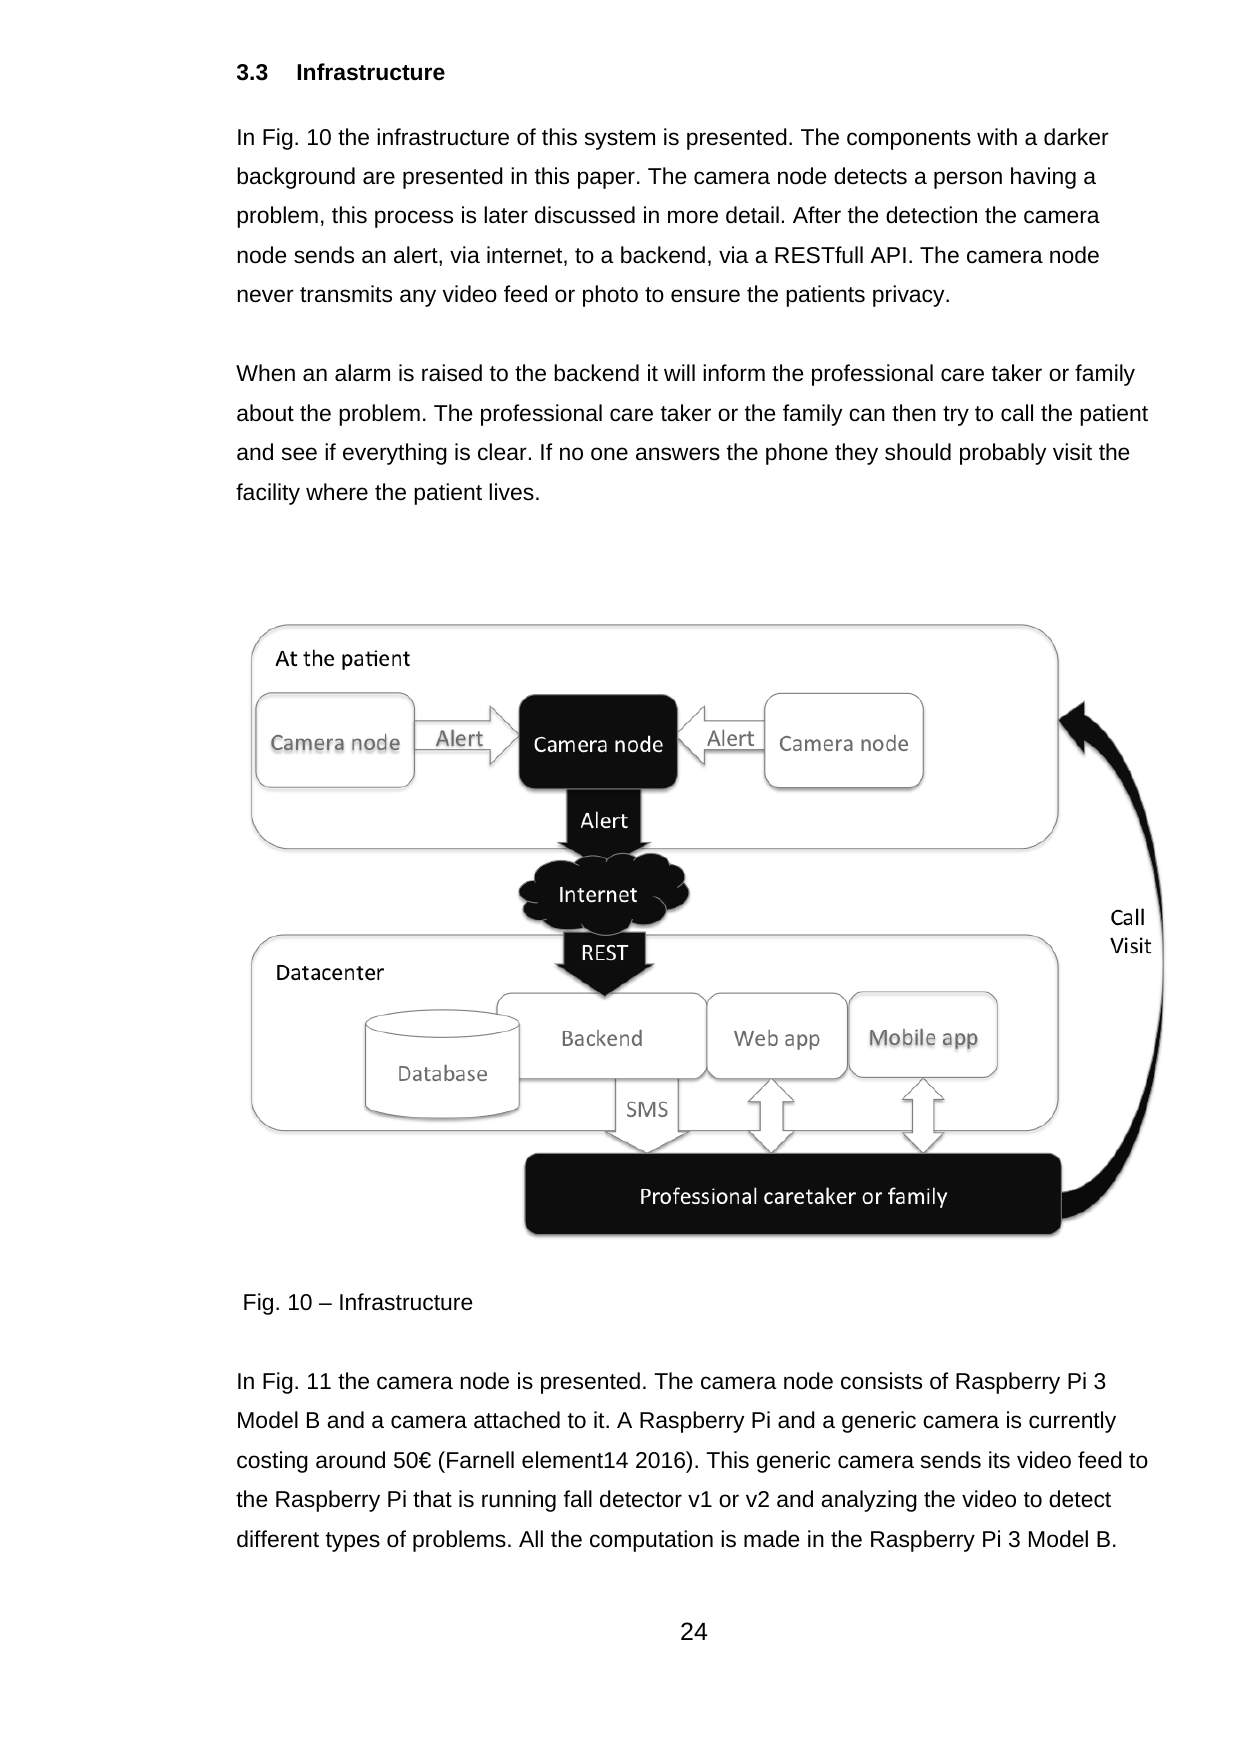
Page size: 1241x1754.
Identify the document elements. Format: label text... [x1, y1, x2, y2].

text Fig. 10 – Infrastructure [236, 1289, 1152, 1315]
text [236, 1368, 1152, 1552]
picture [236, 557, 1194, 1276]
subtitle Infrastructure [236, 59, 1152, 85]
text When an alarm is raised to the backend it will inform the professional care taker or family about the problem. The professional care taker or the family can then try to call the patient and see if everything is clear. If no one answers the phone they should probably visit the facility where the patient lives. [236, 360, 1152, 505]
text In Fig. 10 the infrastructure of this system is presented. The components with a darker background are presented in this paper. The camera node detects a person having a problem, this process is later discussed in more detail. After the detection the camera node sends an alert, via internet, to a backend, via a RESTfull API. The camera node never transmits any video feed or photo to ensure the patients privacy. [236, 123, 1152, 308]
